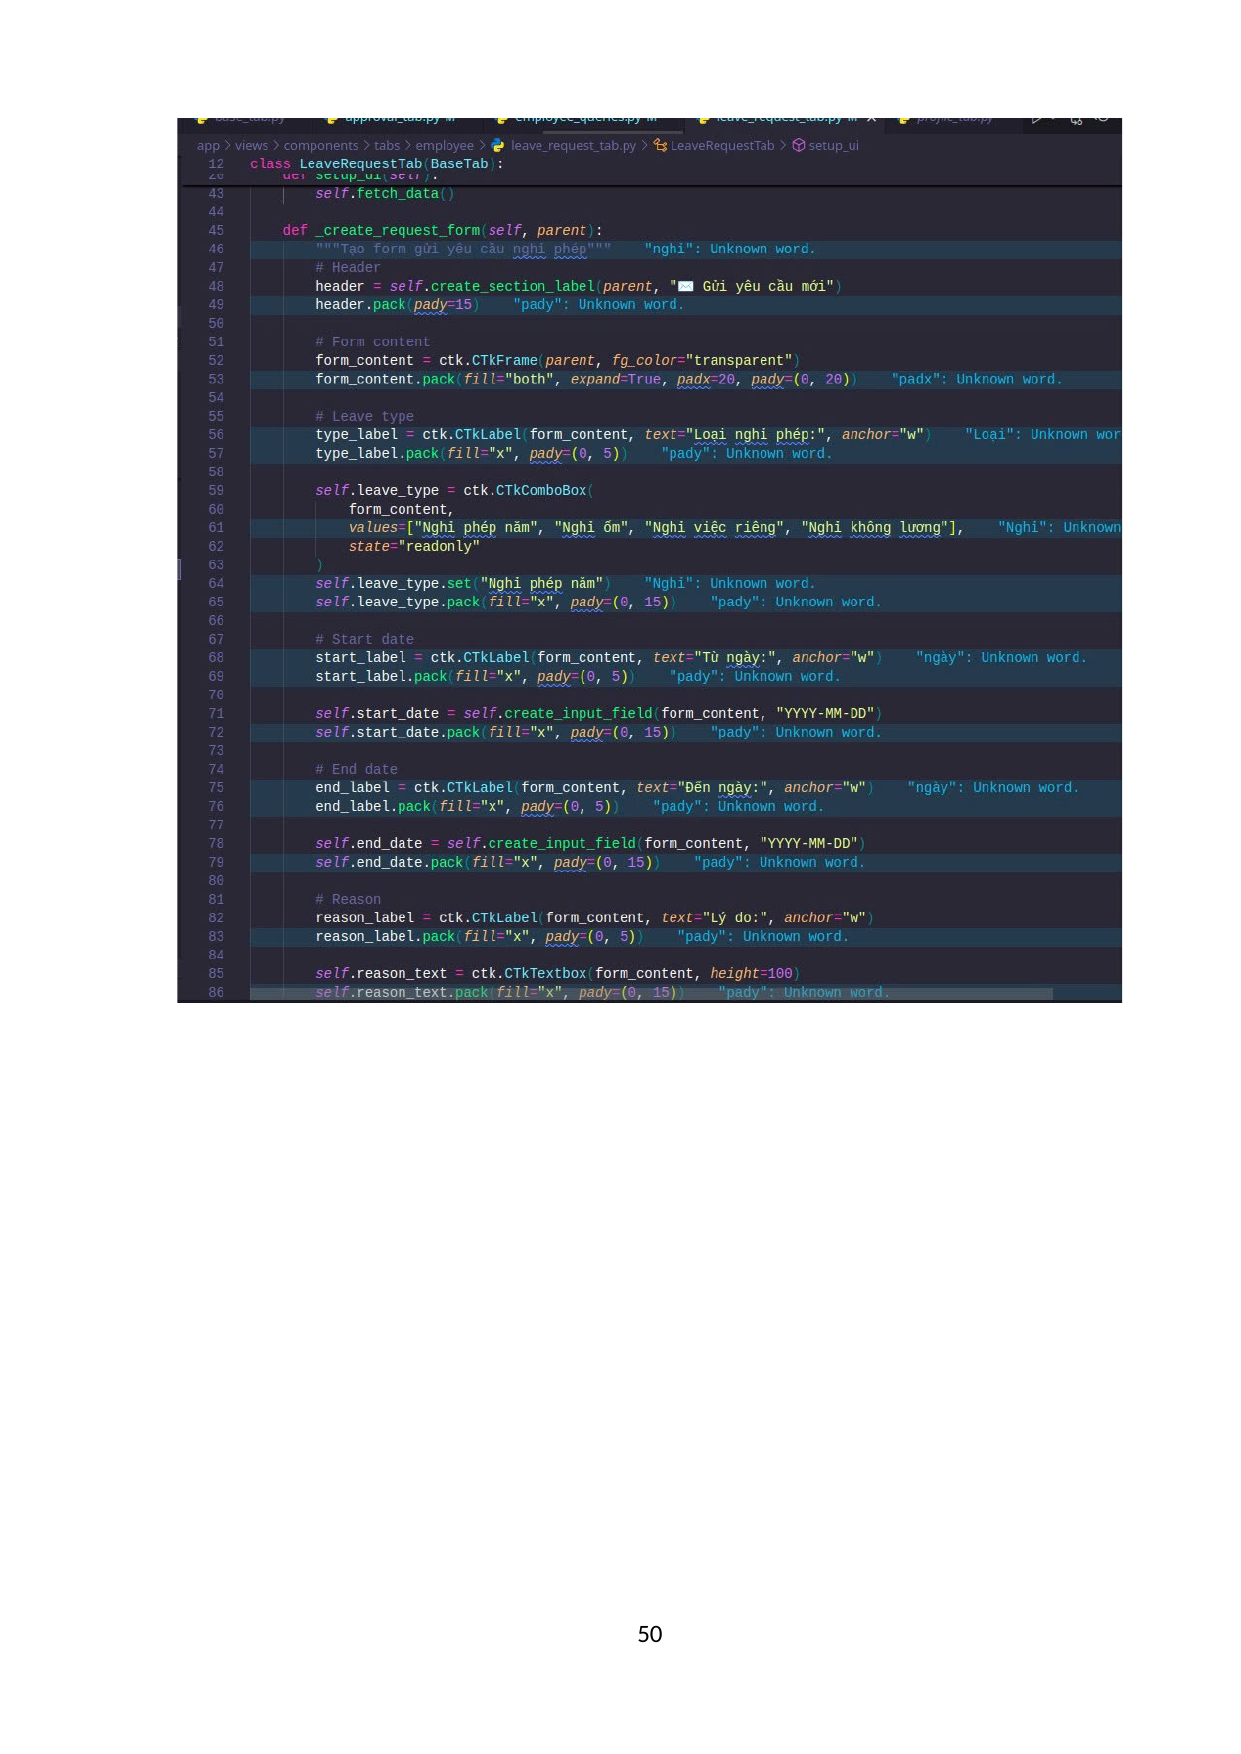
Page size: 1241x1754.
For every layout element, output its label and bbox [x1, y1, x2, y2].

picture [177, 118, 1123, 1003]
